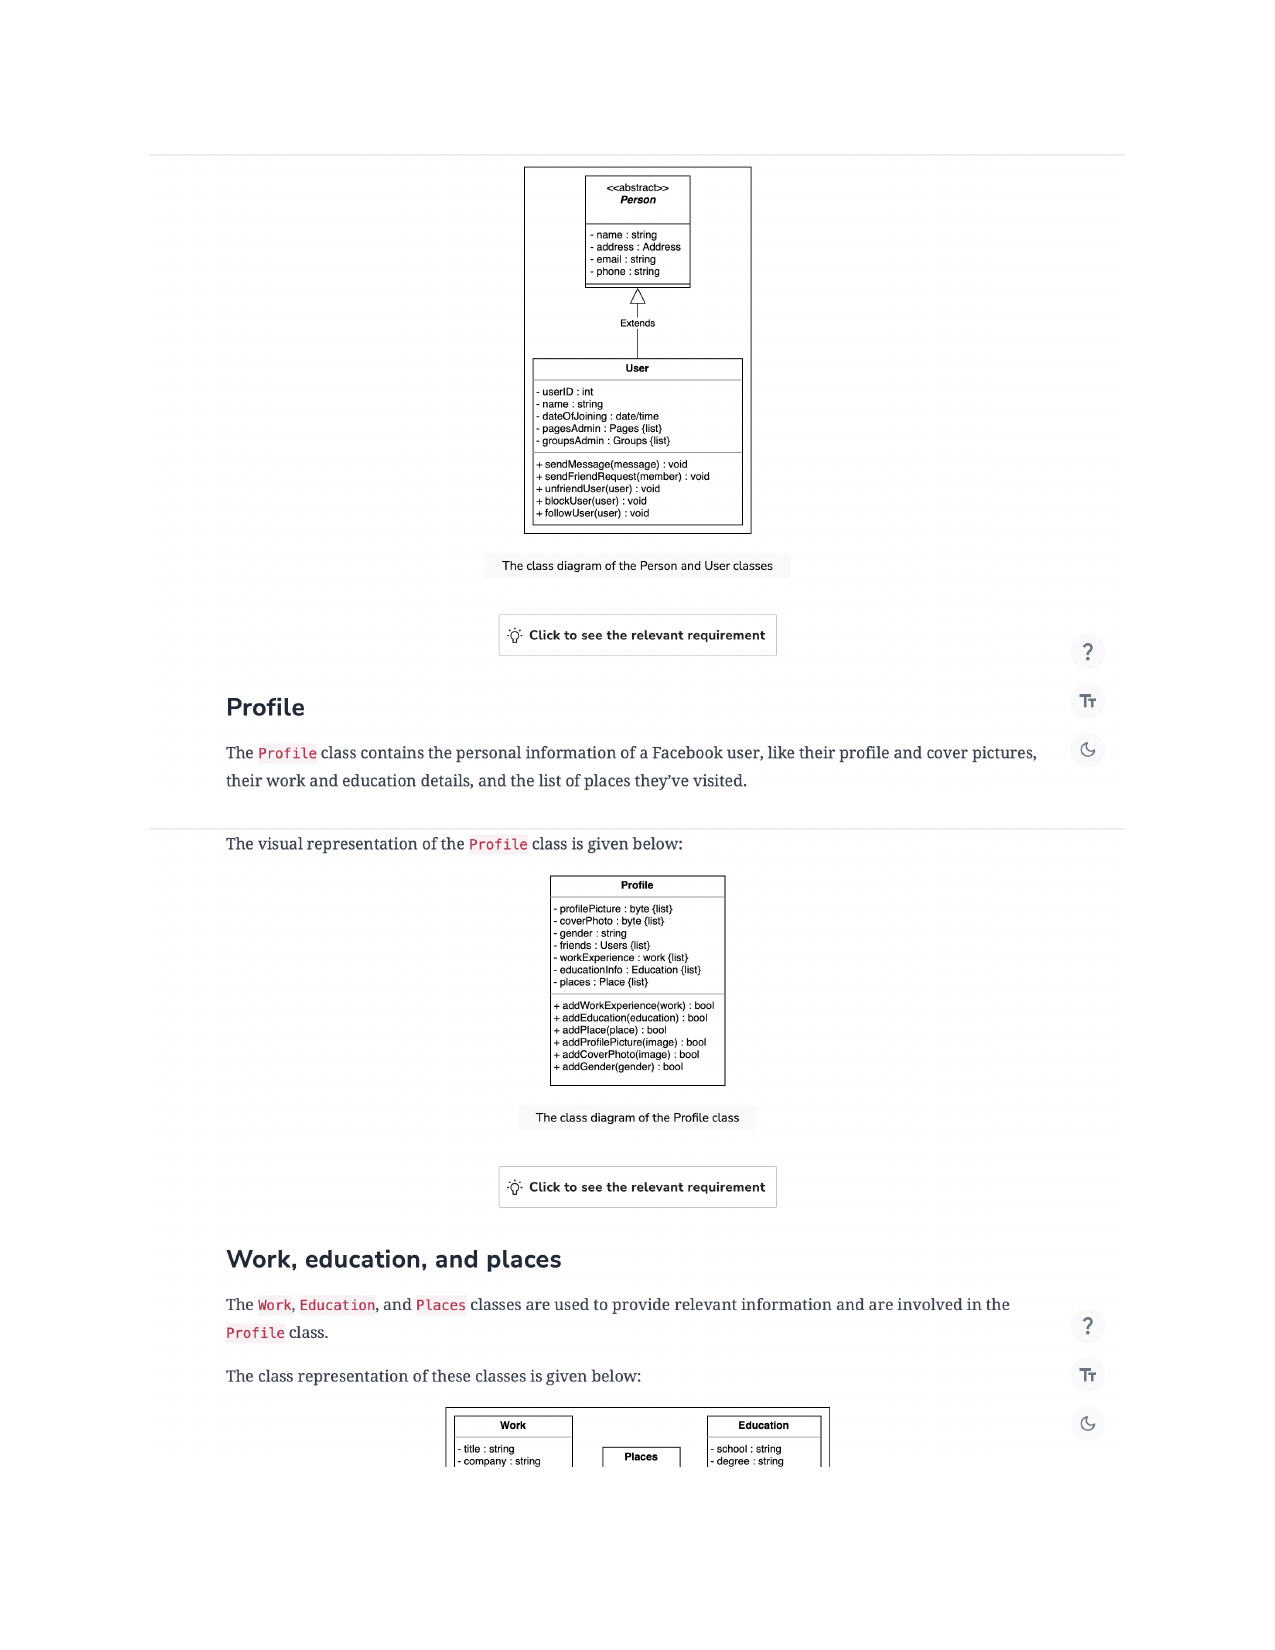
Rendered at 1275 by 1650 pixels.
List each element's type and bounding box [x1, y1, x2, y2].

picture [150, 823, 1125, 1467]
picture [150, 150, 1125, 793]
